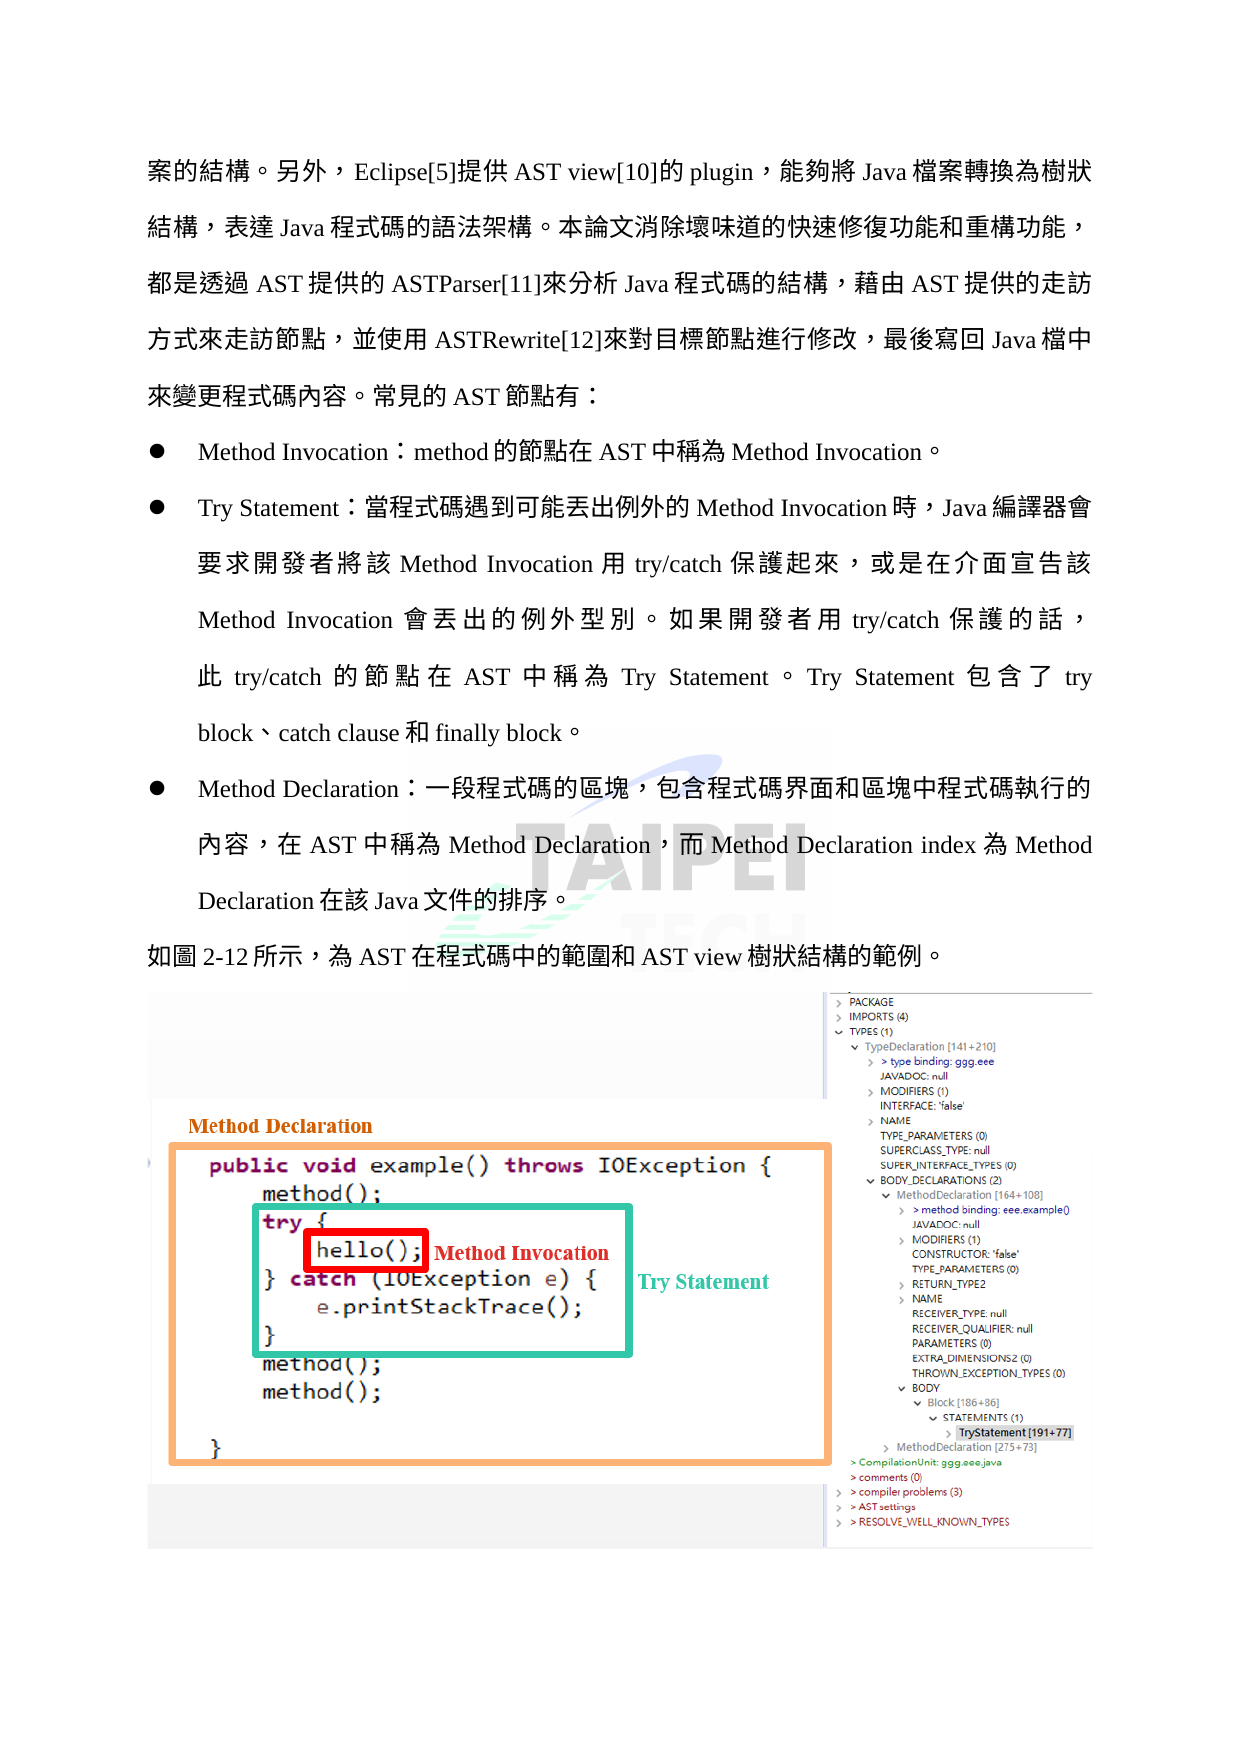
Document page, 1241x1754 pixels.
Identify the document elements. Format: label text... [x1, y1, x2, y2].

list Method Invocation：method的節點在AST中稱為Method Invocation。 [148, 431, 1092, 469]
list Try Statement：當程式碼遇到可能丟出例外的Method Invocation時，Java編譯器會要求開發者將該Method Invocation用try/catch保護起來，或是在介面宣告該Method Invocation會丟出的例外型別。如果開發者用try/catch保護的話，此try/catch的節點在AST中稱為Try Statement。Try Statement包含了try block、catch clause和finally block。 [148, 487, 1092, 749]
text 如圖2-12所示，為AST在程式碼中的範圍和AST view樹狀結構的範例。 [148, 936, 1092, 973]
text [148, 151, 1092, 413]
picture [147, 991, 1093, 1549]
list Method Declaration：一段程式碼的區塊，包含程式碼界面和區塊中程式碼執行的內容，在AST中稱為Method Declaration，而Method Declaration index為Method Declaration在該Java文件的排序。 [148, 767, 1092, 917]
